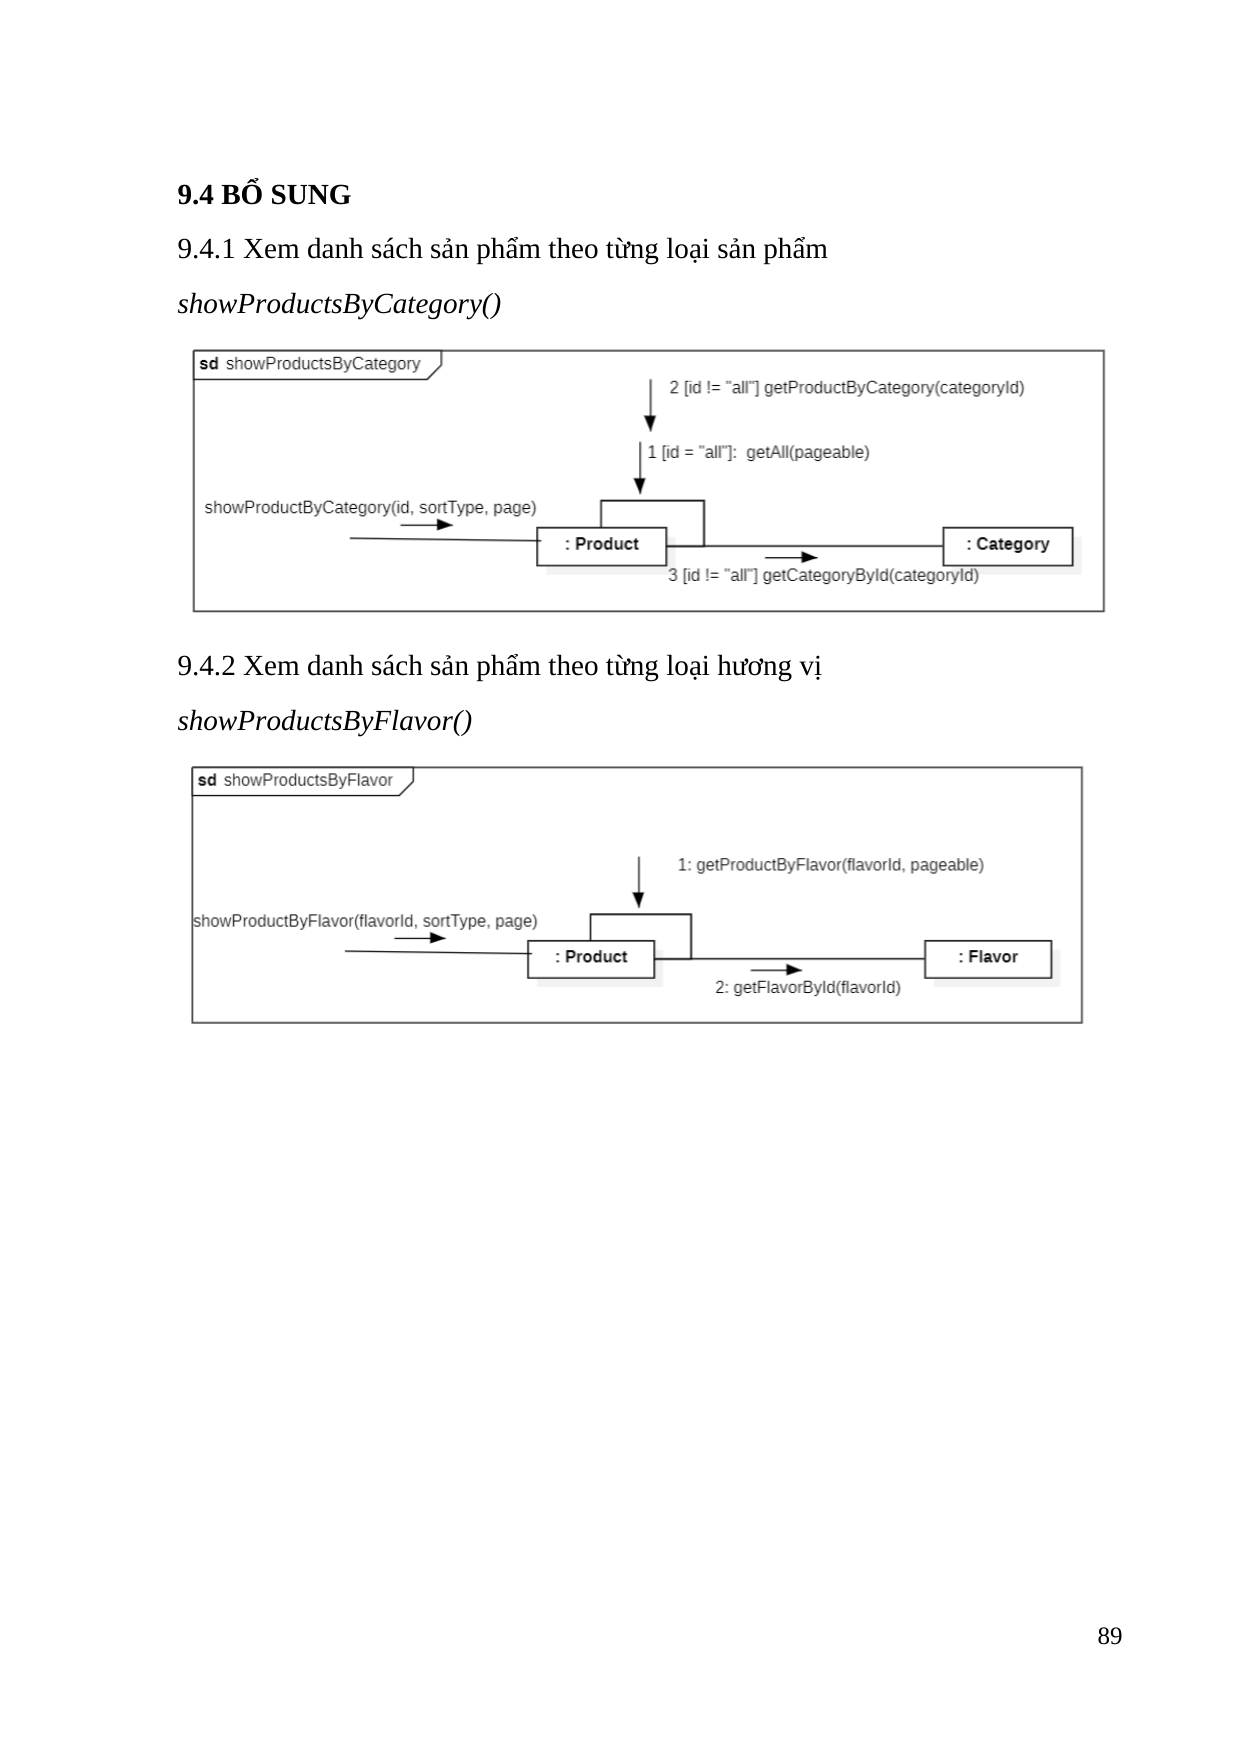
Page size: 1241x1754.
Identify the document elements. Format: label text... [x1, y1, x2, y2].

subtitle 9.4.1 Xem danh sách sản phẩm theo từng loại sản phẩm [177, 232, 1122, 265]
subtitle 9.4.2 Xem danh sách sản phẩm theo từng loại hương vị [177, 648, 1122, 682]
picture [177, 336, 1123, 630]
subtitle 9.4 BỔ SUNG [177, 177, 1122, 211]
subtitle showProductsByCategory() [177, 286, 1122, 320]
subtitle showProductsByFlavor() [177, 703, 1122, 736]
picture [177, 752, 1123, 1039]
